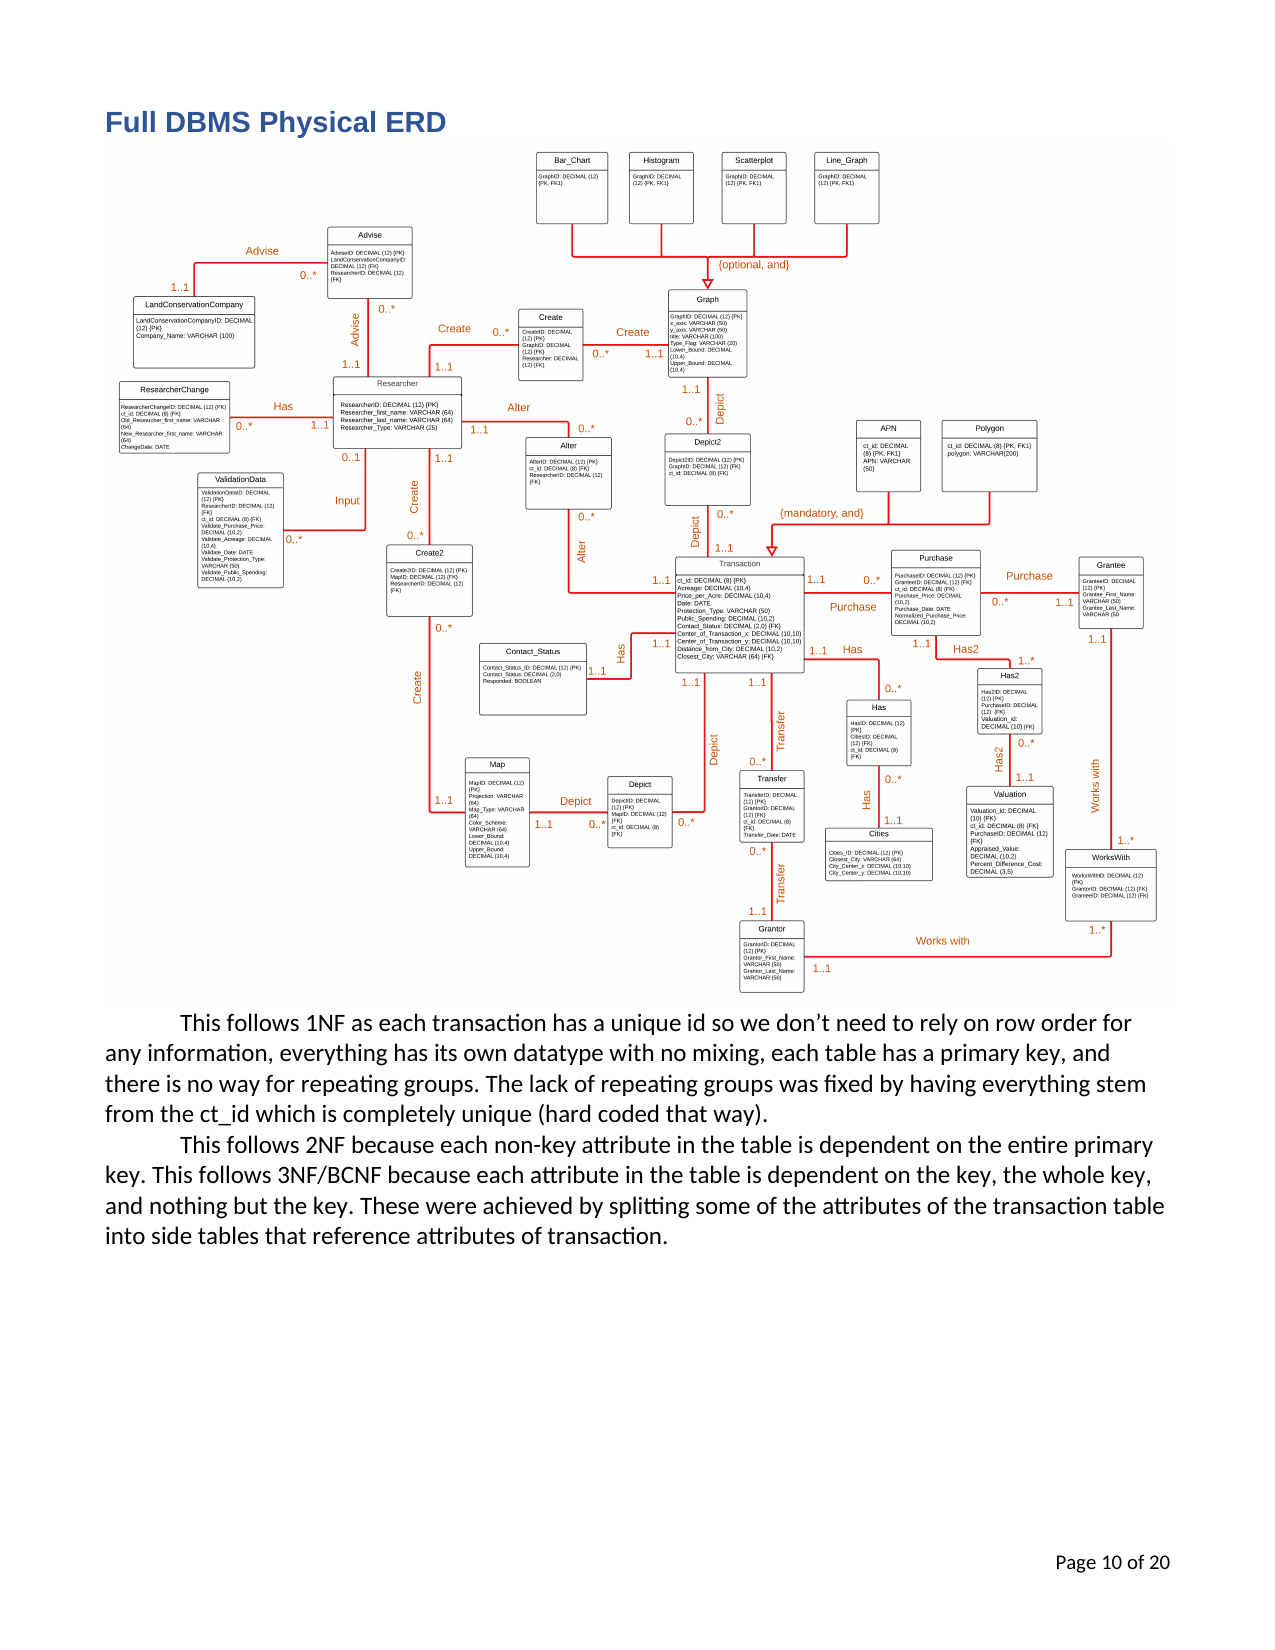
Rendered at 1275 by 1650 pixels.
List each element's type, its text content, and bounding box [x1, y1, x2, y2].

picture [105, 138, 1170, 1007]
subtitle Full DBMS Physical ERD [105, 105, 1170, 138]
text This follows 2NF because each non-key attribute in the table is dependent on the entire primary key. This follows 3NF/BCNF because each attribute in the table is dependent on the key, the whole key, and nothing but the key. These were achieved by splitting some of the attributes of the transaction table into side tables that reference attributes of transaction. [105, 1129, 1170, 1251]
text This follows 1NF as each transaction has a unique id so we don’t need to rely on row order for any information, everything has its own datatype with no mixing, each table has a primary key, and there is no way for repeating groups. The lack of repeating groups was fixed by having everything stem from the ct_id which is completely unique (hard coded that way). [105, 1007, 1170, 1129]
